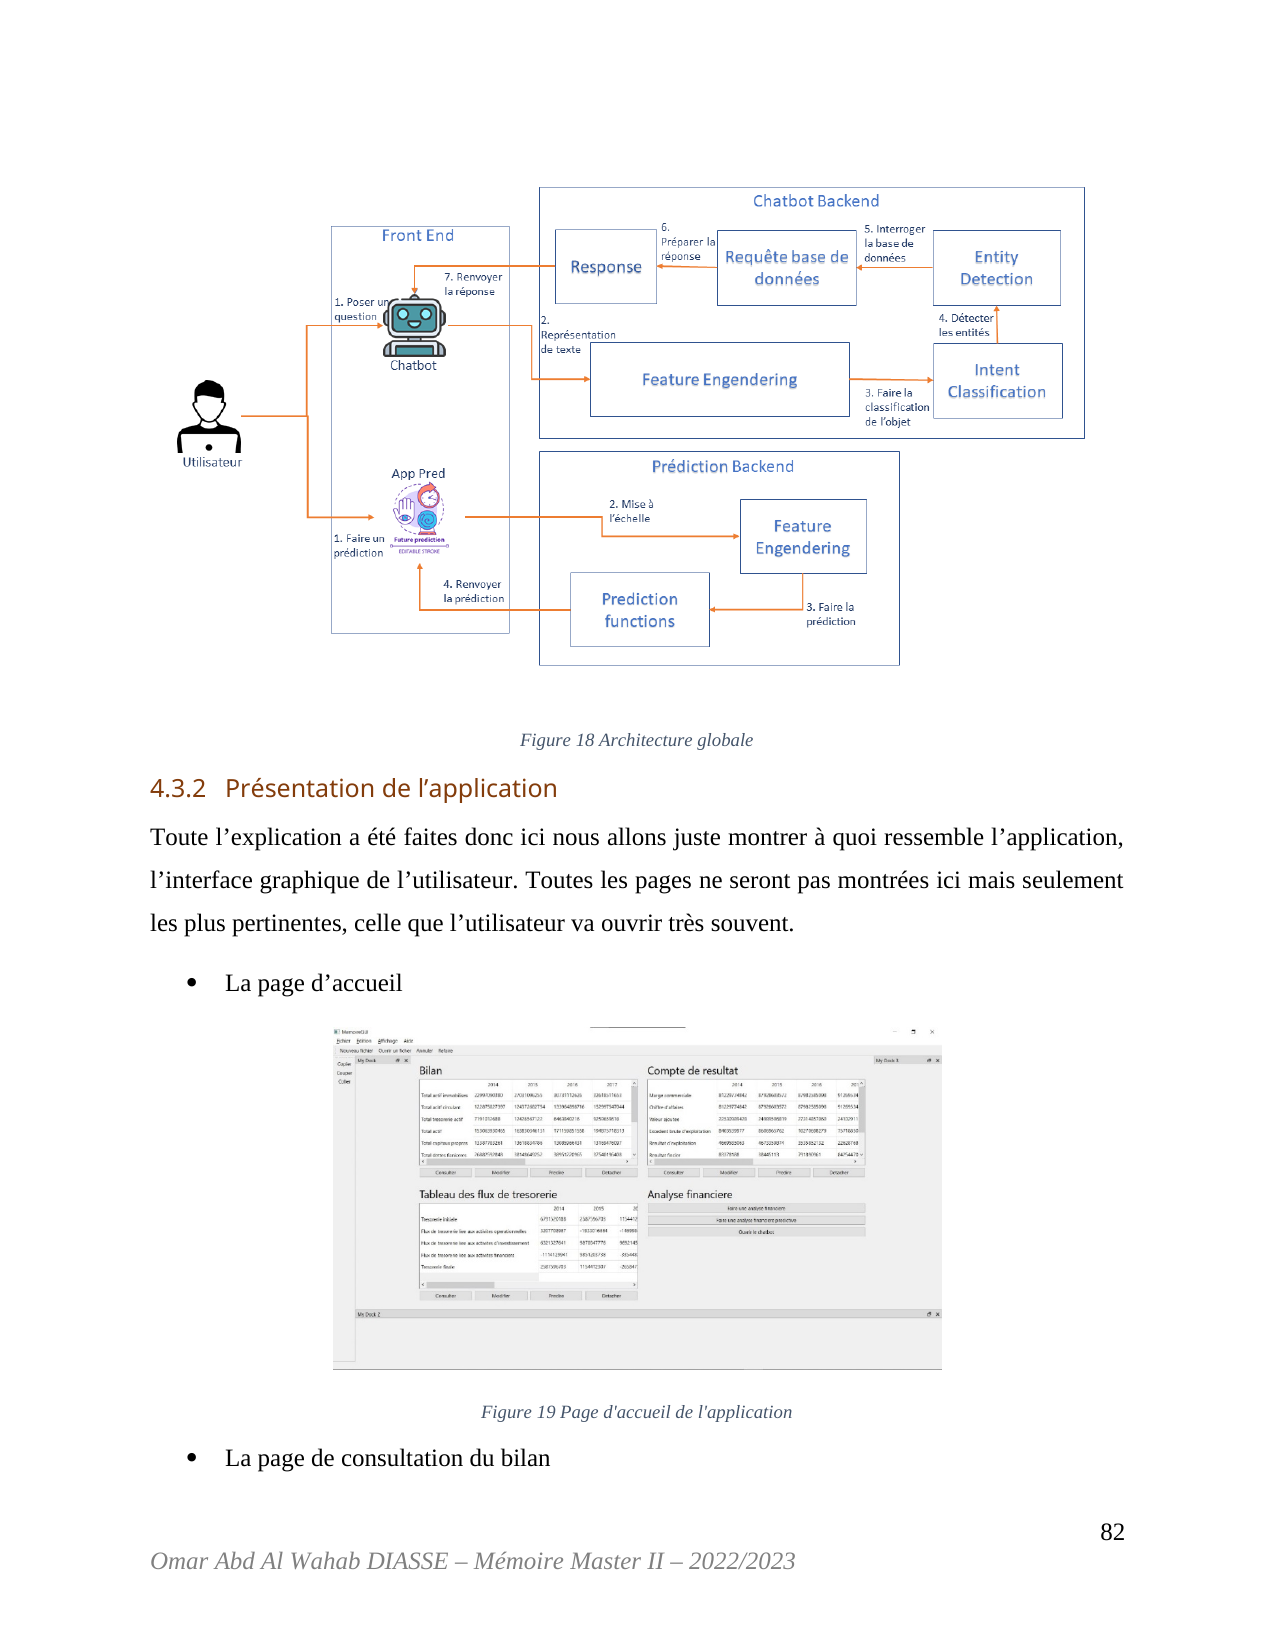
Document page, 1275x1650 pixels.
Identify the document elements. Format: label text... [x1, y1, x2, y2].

list La page d’accueil [187, 968, 1125, 997]
text Figure 19 Page d'accueil de l'application [150, 1401, 1125, 1422]
subtitle Présentation de l’application [150, 771, 1125, 805]
picture [333, 1027, 942, 1370]
list La page de consultation du bilan [187, 1443, 1125, 1472]
text Toute l’explication a été faites donc ici nous allons juste montrer à quoi ressemble l’application, l’interface graphique de l’utilisateur. Toutes les pages ne seront pas montrées ici mais seulement les plus pertinentes, celle que l’utilisateur va ouvrir très souvent. [150, 822, 1125, 937]
text Figure 18 Architecture globale [150, 728, 1125, 750]
picture [150, 150, 1124, 698]
